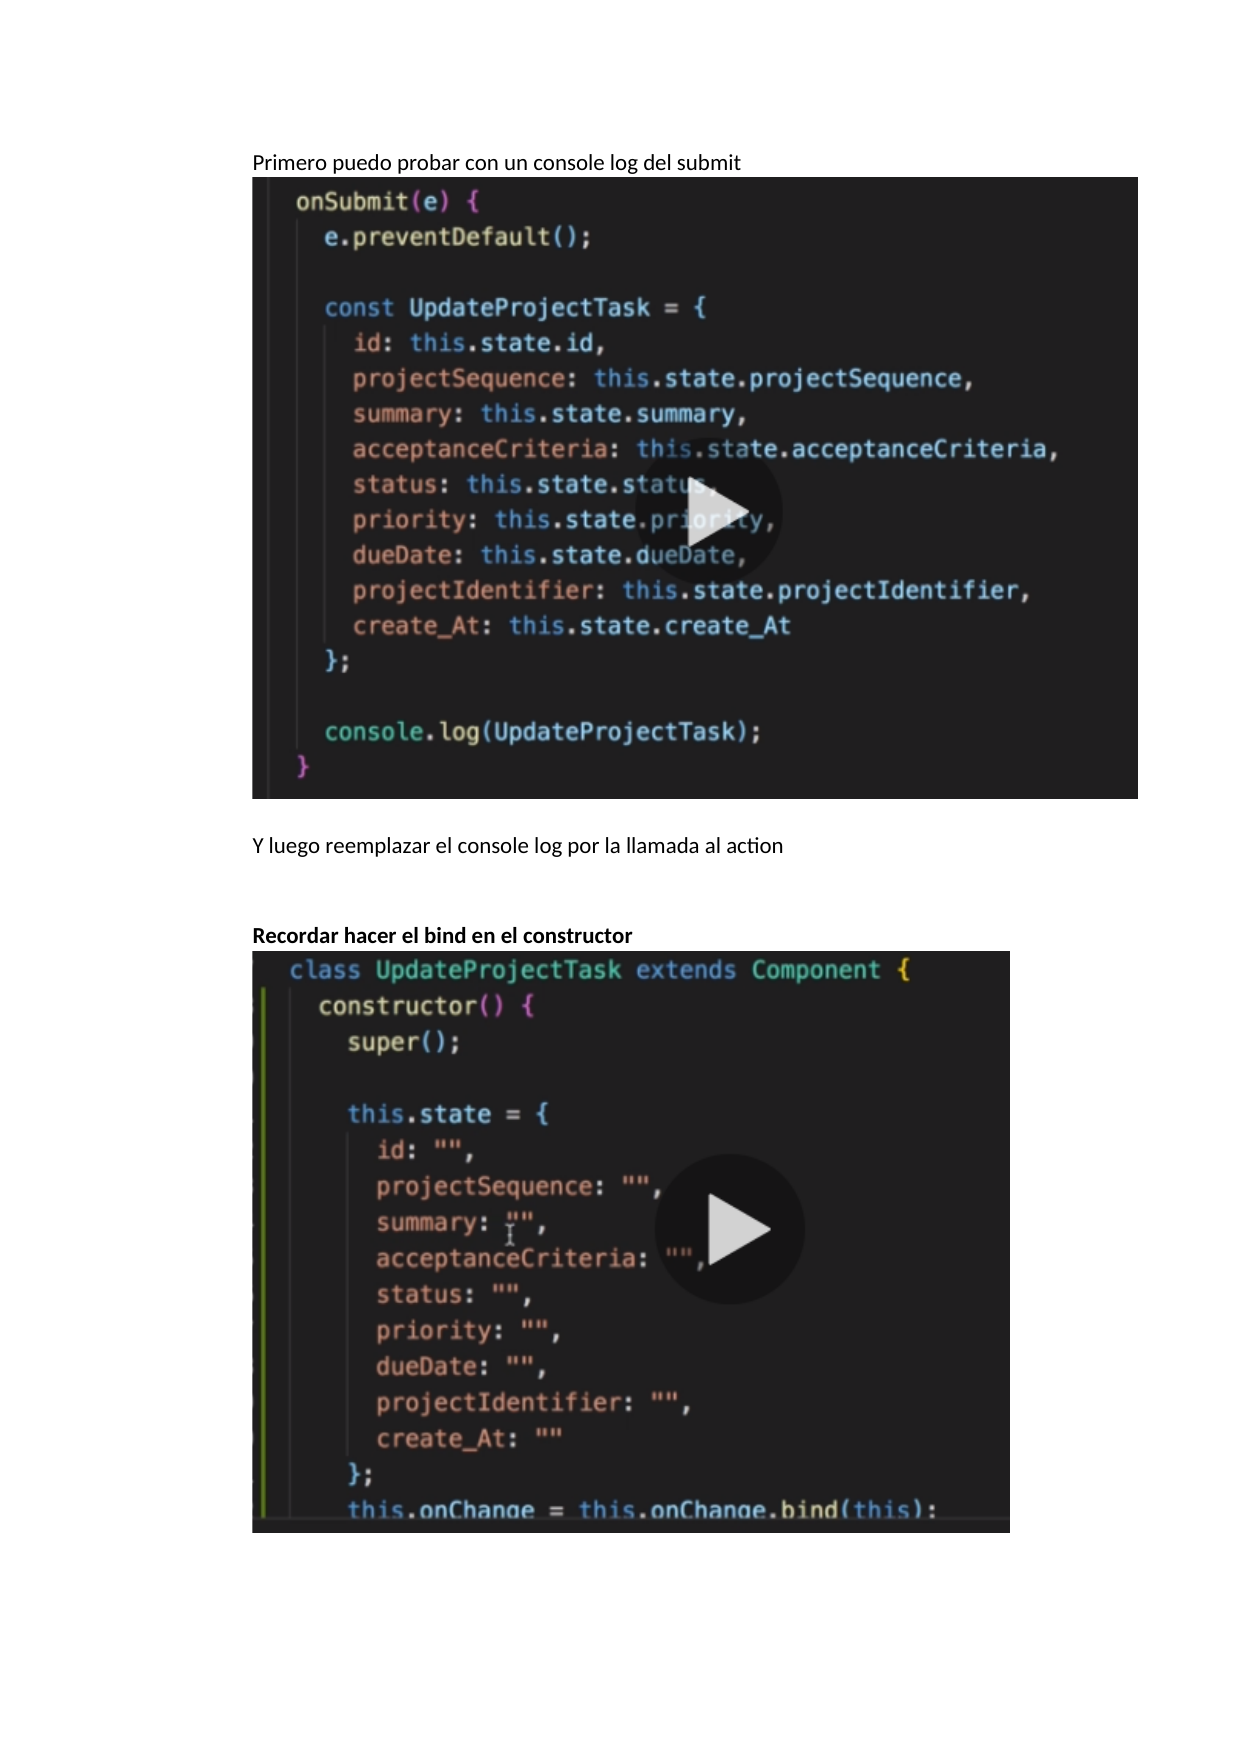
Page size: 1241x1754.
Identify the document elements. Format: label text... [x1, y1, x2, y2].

picture [252, 951, 1010, 1533]
list Primero puedo probar con un console log del submit [252, 148, 1063, 176]
picture [252, 177, 1138, 799]
list Y luego reemplazar el console log por la llamada al action [252, 831, 1063, 859]
list Recordar hacer el bind en el constructor [252, 922, 1063, 949]
